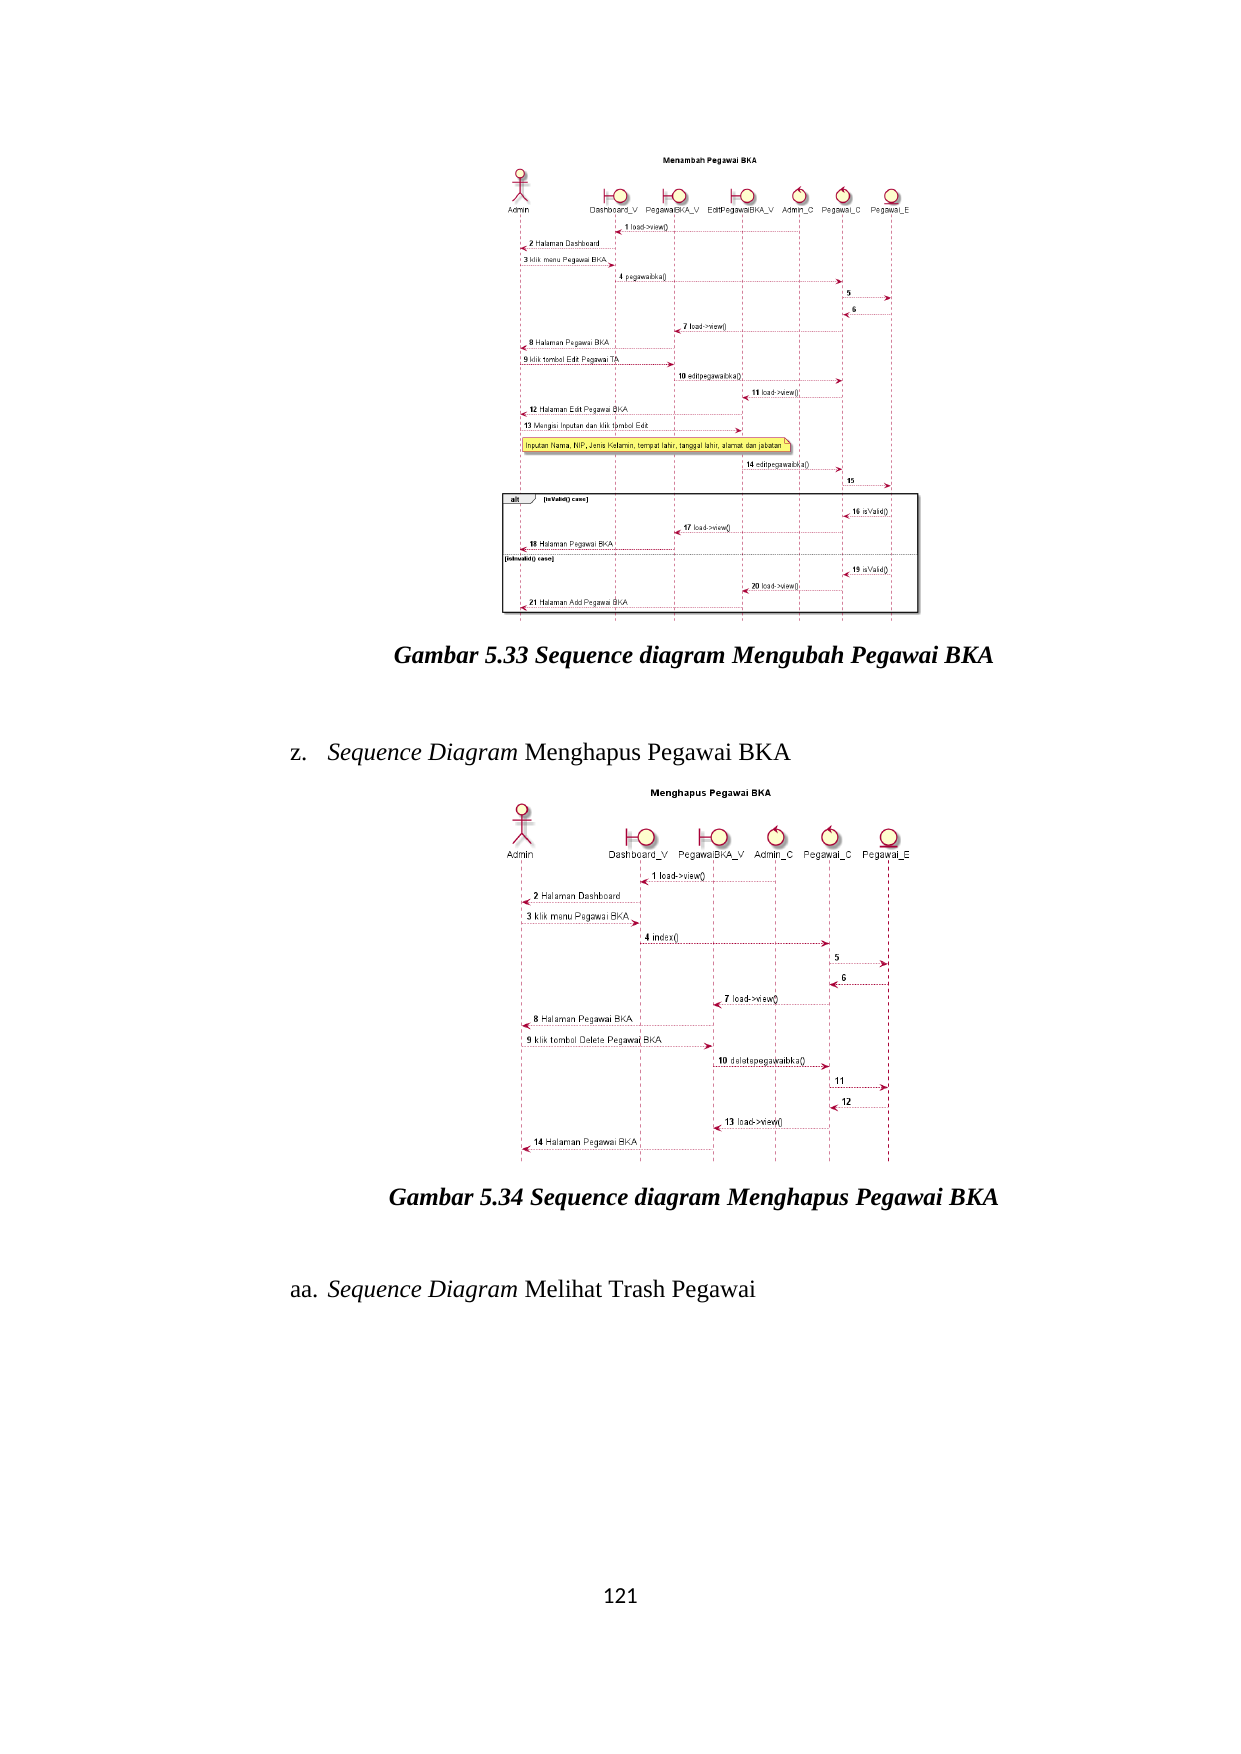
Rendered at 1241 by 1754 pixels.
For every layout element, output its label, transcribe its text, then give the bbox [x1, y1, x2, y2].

picture [495, 150, 923, 627]
list Sequence Diagram Melihat Trash Pegawai [290, 1274, 1090, 1303]
text Gambar 5.34 Sequence diagram Menghapus Pegawai BKA [300, 1182, 1090, 1210]
text Gambar 5.33 Sequence diagram Mengubah Pegawai BKA [300, 640, 1090, 669]
list Sequence Diagram Menghapus Pegawai BKA [290, 737, 1090, 766]
picture [501, 780, 917, 1168]
